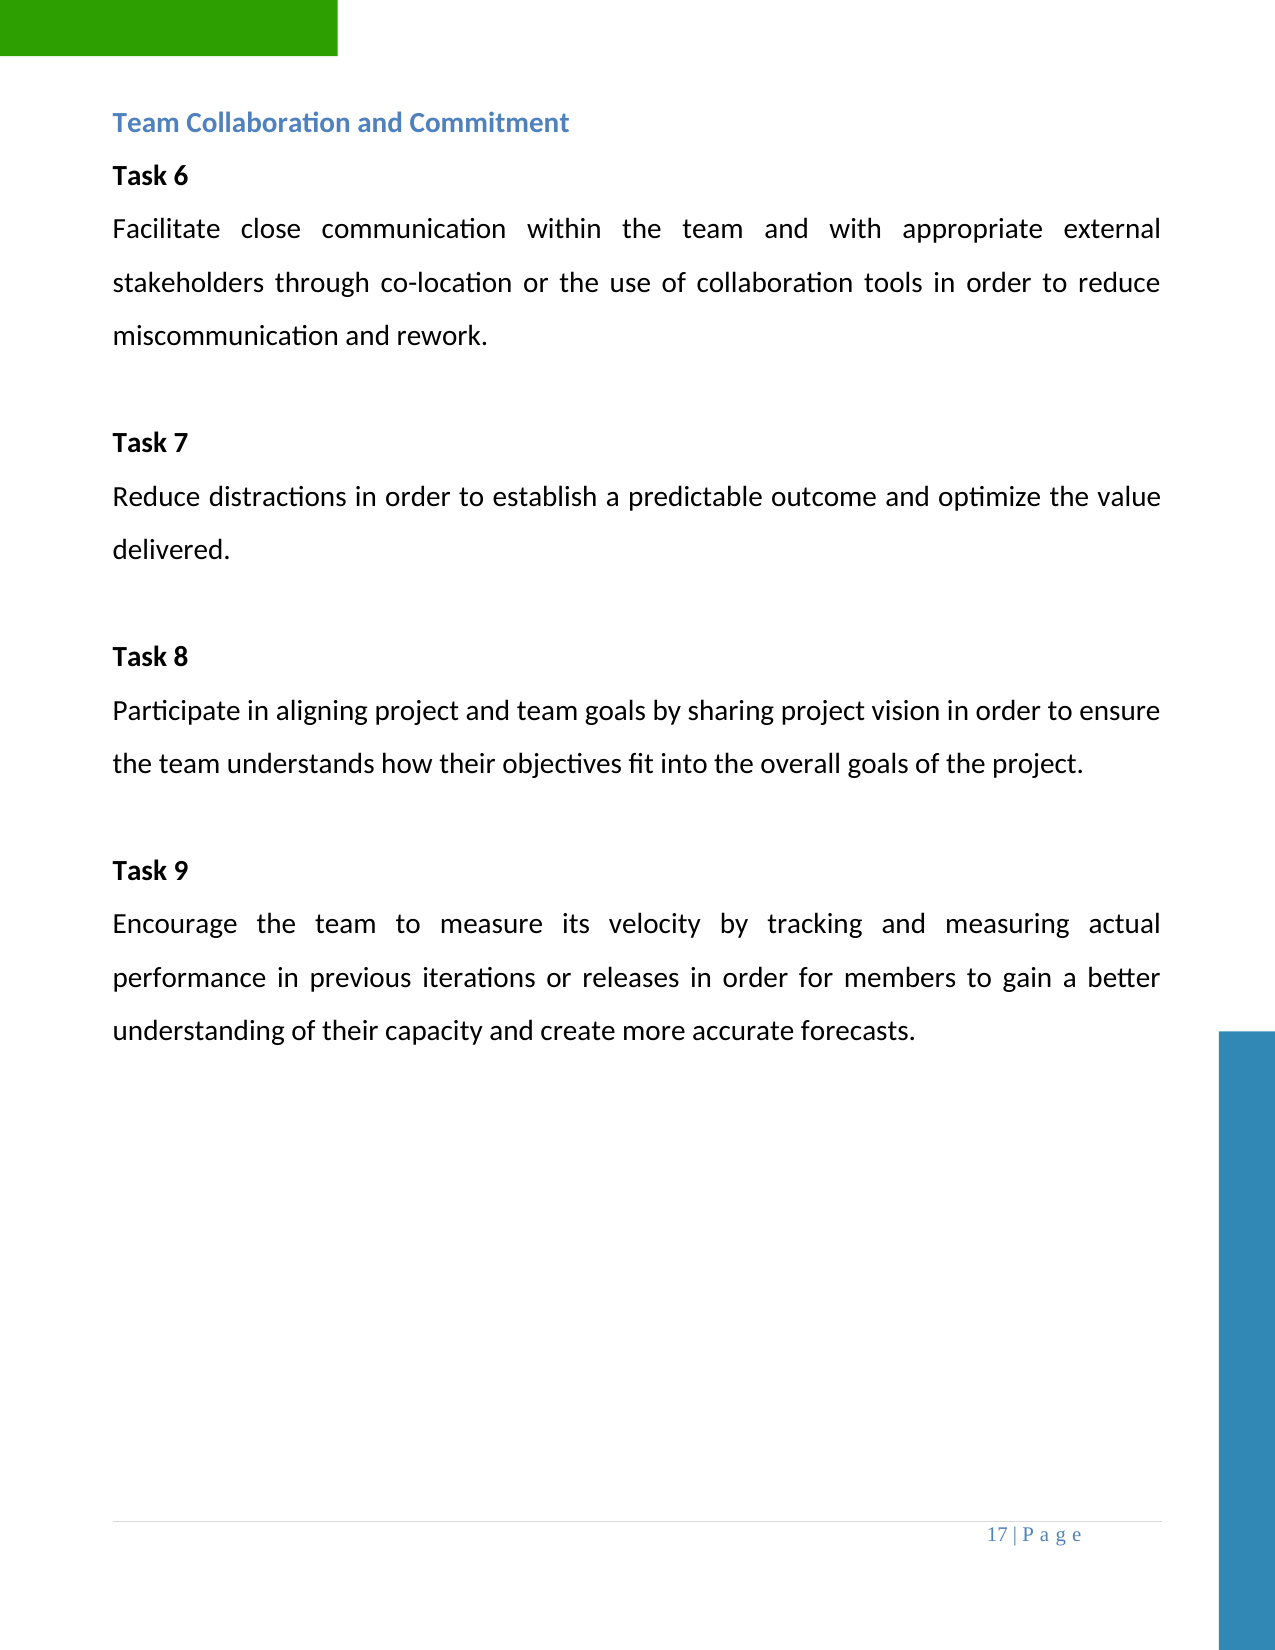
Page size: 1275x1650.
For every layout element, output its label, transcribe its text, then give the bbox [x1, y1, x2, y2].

text Task 8 [112, 638, 1162, 674]
text Reduce distractions in order to establish a predictable outcome and optimize the value delivered. [112, 478, 1162, 567]
text Team Collaboration and Commitment [112, 104, 1162, 139]
text Task 6 [112, 157, 1162, 193]
text Task 9 [112, 852, 1162, 887]
text Participate in aligning project and team goals by sharing project vision in order to ensure the team understands how their objectives fit into the overall goals of the project. [112, 692, 1162, 781]
text Task 7 [112, 424, 1162, 460]
text Facilitate close communication within the team and with appropriate external stakeholders through co-location or the use of collaboration tools in order to reduce miscommunication and rework. [112, 211, 1162, 353]
text Encourage the team to measure its velocity by tracking and measuring actual performance in previous iterations or releases in order for members to gain a better understanding of their capacity and create more accurate forecasts. [112, 905, 1162, 1048]
